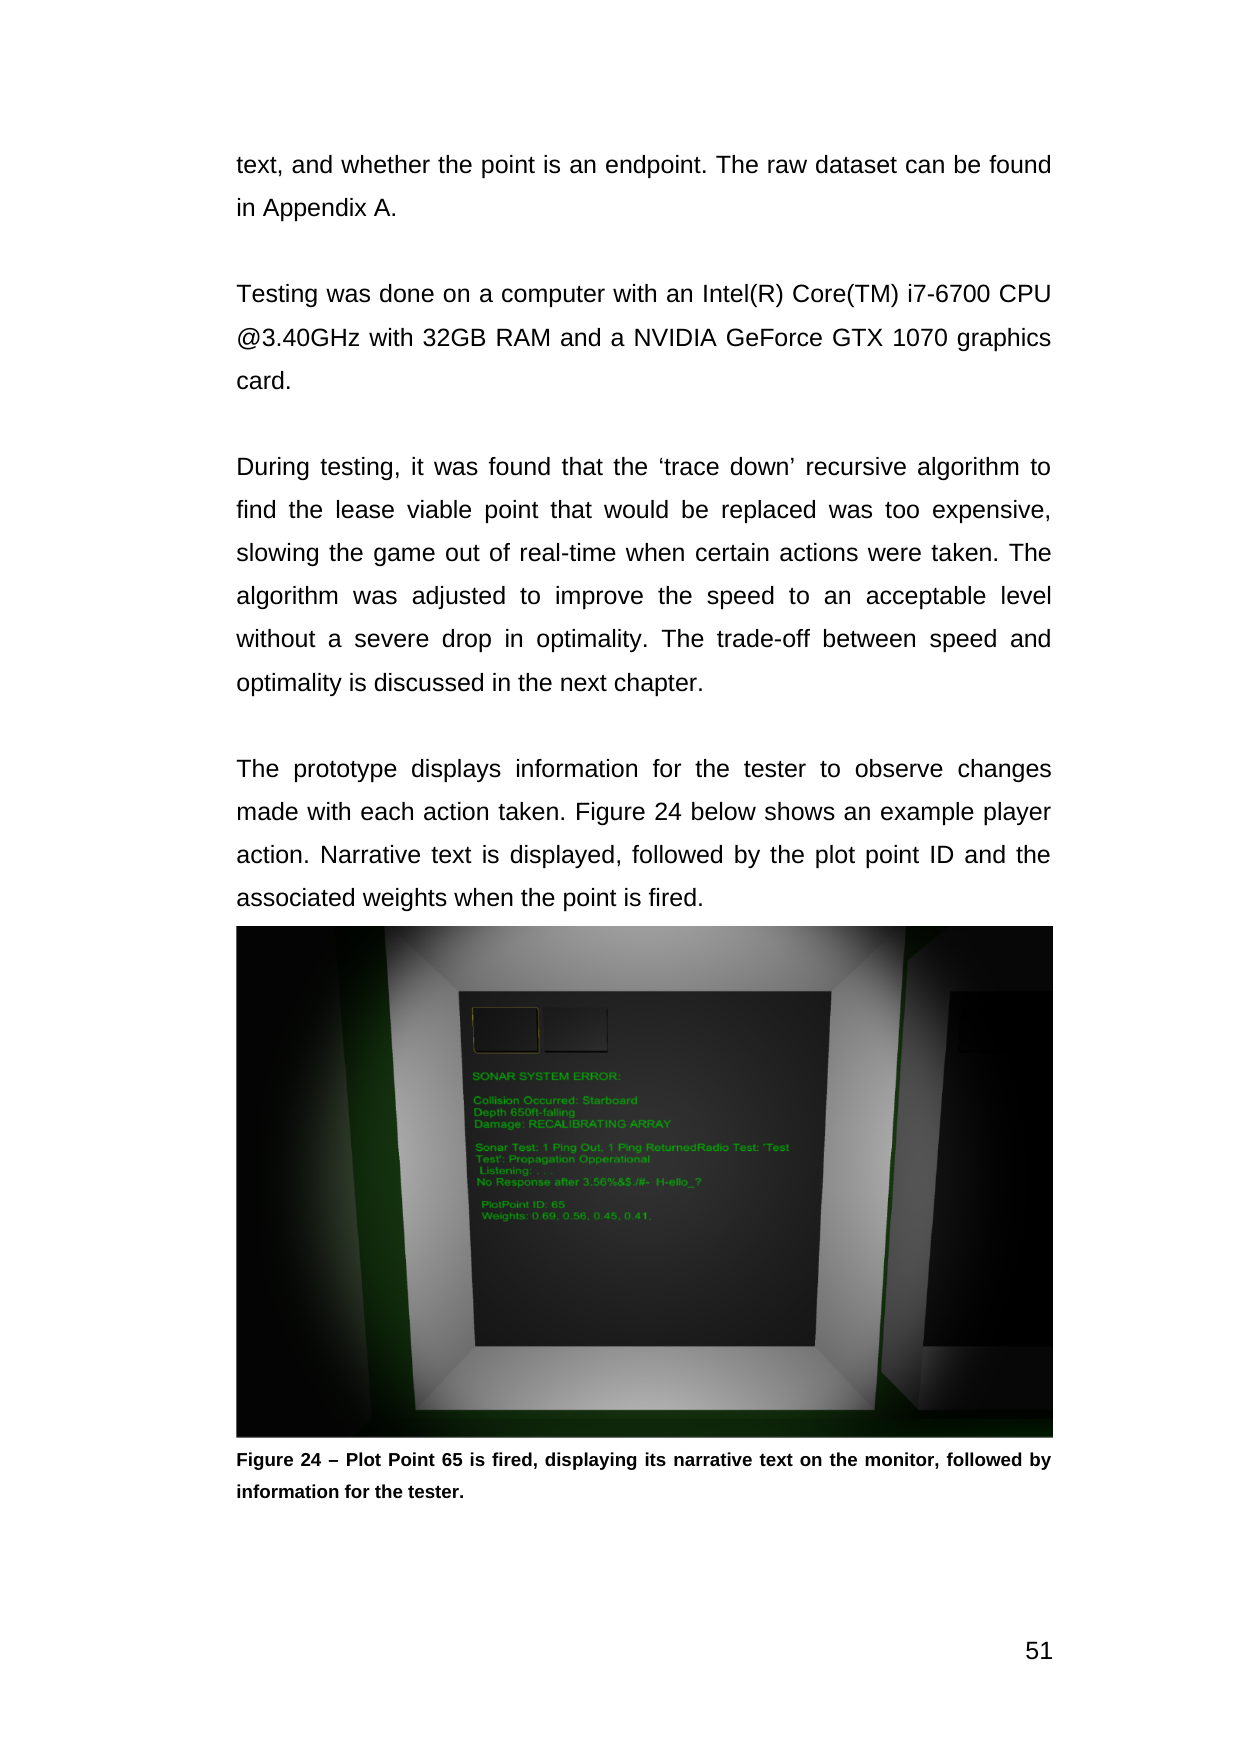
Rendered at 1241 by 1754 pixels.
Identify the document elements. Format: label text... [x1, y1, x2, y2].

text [236, 150, 1053, 222]
picture [236, 926, 1053, 1438]
text Testing was done on a computer with an Intel(R) Core(TM) i7-6700 CPU @3.40GHz with 32GB RAM and a NVIDIA GeForce GTX 1070 graphics card. [236, 279, 1053, 394]
text Figure 24 – Plot Point 65 is fired, displaying its narrative text on the monitor, followed by information for the tester. [236, 1438, 1053, 1502]
text During testing, it was found that the ‘trace down’ recursive algorithm to find the lease viable point that would be replaced was too expensive, slowing the game out of real-time when certain actions were taken. The algorithm was adjusted to improve the speed to an acceptable level without a severe drop in optimality. The trade-off between speed and optimality is discussed in the next chapter. [236, 452, 1053, 696]
text The prototype displays information for the tester to observe changes made with each action taken. Figure 24 below shows an example player action. Narrative text is displayed, followed by the plot point ID and the associated weights when the point is fired. [236, 754, 1053, 912]
